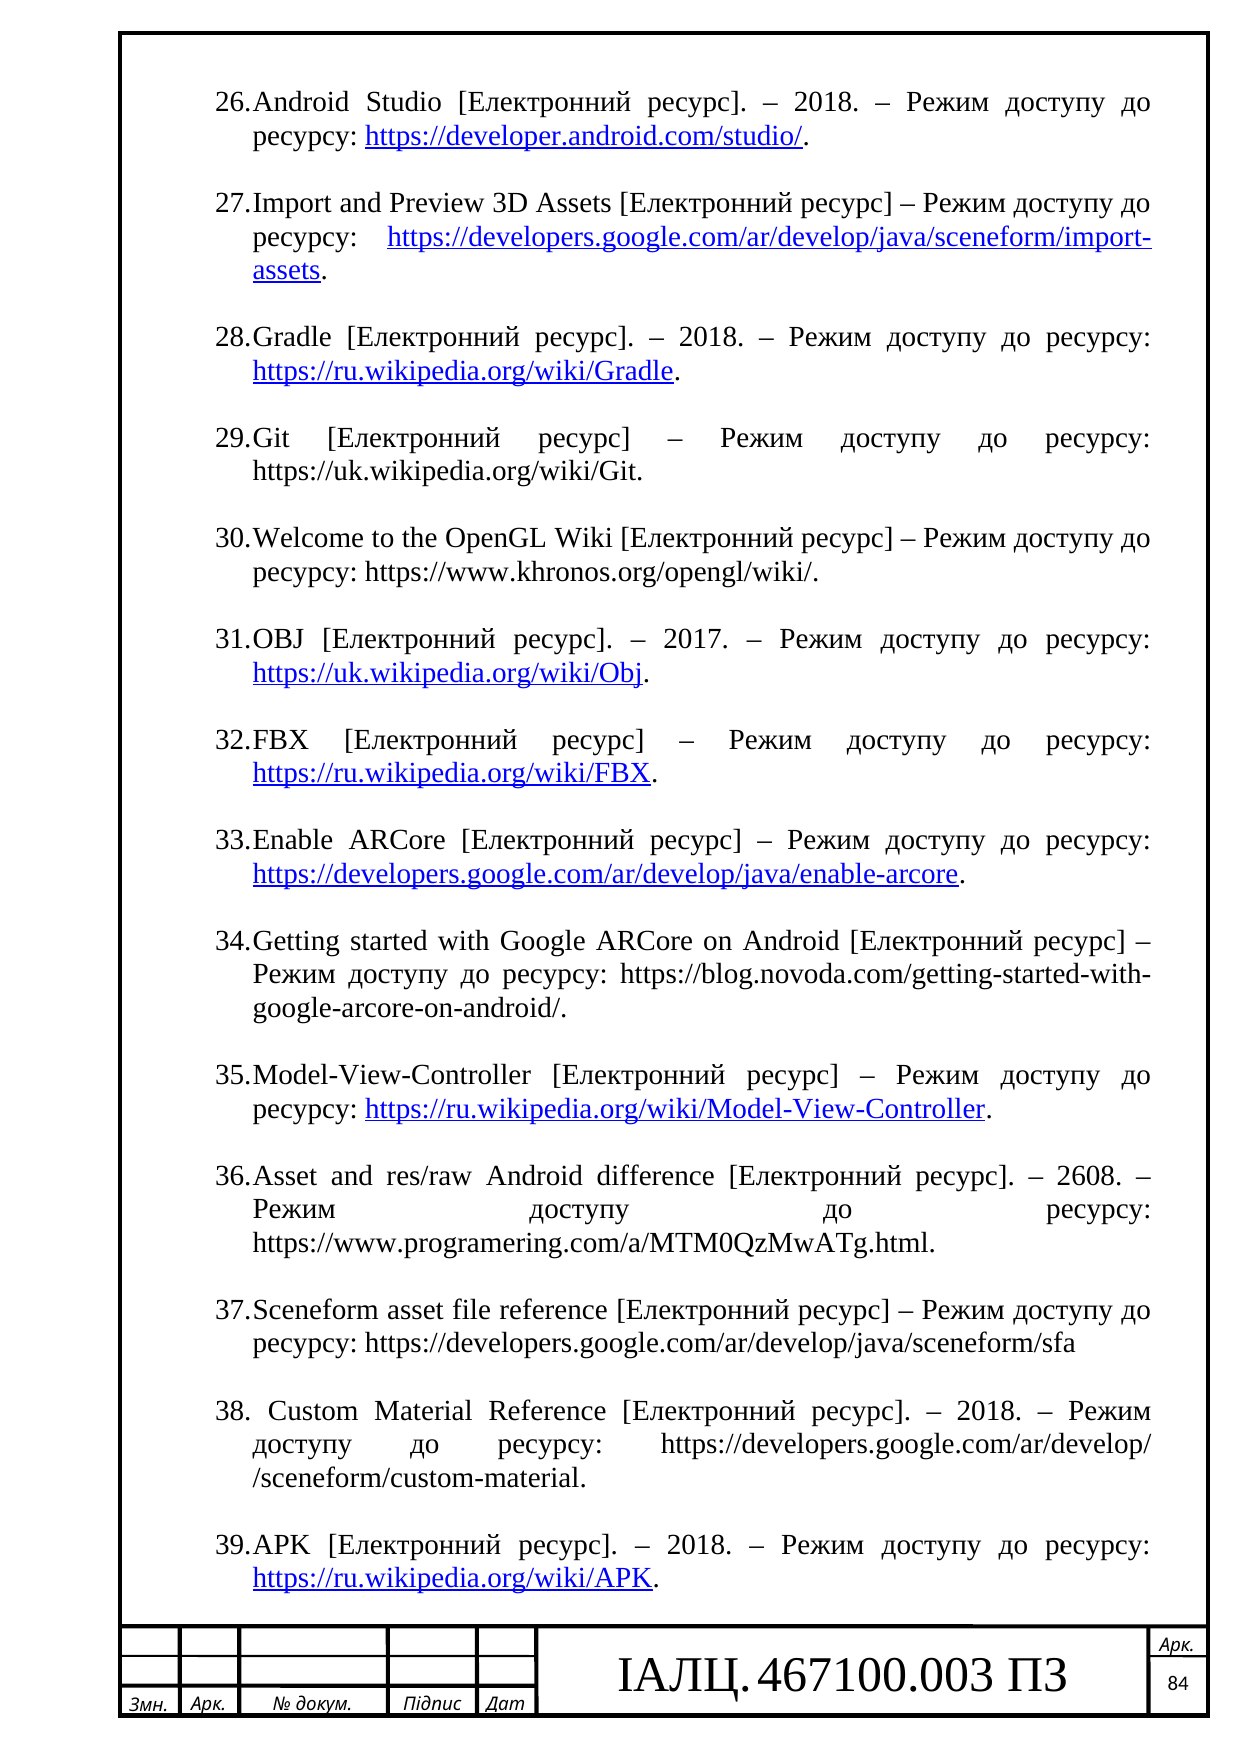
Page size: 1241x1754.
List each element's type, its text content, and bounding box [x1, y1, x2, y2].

list Import and Preview 3D Assets [Електронний ресурс] – Режим доступу до ресурсу: https://developers.google.com/ar/develop/java/sceneform/import-assets. [215, 185, 1152, 286]
list Custom Material Reference [Електронний ресурс]. – 2018. – Режим доступу до ресурсу: https://developers.google.com/ar/develop/ /sceneform/custom-material. [215, 1393, 1152, 1493]
list Enable ARCore [Електронний ресурс] – Режим доступу до ресурсу: https://developers.google.com/ar/develop/java/enable-arcore. [215, 822, 1152, 889]
list Welcome to the OpenGL Wiki [Електронний ресурс] – Режим доступу до ресурсу: https://www.khronos.org/opengl/wiki/. [215, 521, 1152, 588]
list Model-View-Controller [Електронний ресурс] – Режим доступу до ресурсу: https://ru.wikipedia.org/wiki/Model-View-Controller. [215, 1057, 1152, 1124]
list Asset and res/raw Android difference [Електронний ресурс]. – 2608. – Режим доступу до ресурсу: https://www.programering.com/a/MTM0QzMwATg.html. [215, 1158, 1152, 1258]
list Git [Електронний ресурс] – Режим доступу до ресурсу: https://uk.wikipedia.org/wiki/Git. [215, 420, 1152, 487]
list Gradle [Електронний ресурс]. – 2018. – Режим доступу до ресурсу: https://ru.wikipedia.org/wiki/Gradle. [215, 319, 1152, 386]
list Getting started with Google ARCore on Android [Електронний ресурс] – Режим доступу до ресурсу: https://blog.novoda.com/getting-started-with-google-arcore-on-android/. [215, 923, 1152, 1024]
list FBX [Електронний ресурс] – Режим доступу до ресурсу: https://ru.wikipedia.org/wiki/FBX. [215, 722, 1152, 789]
list APK [Електронний ресурс]. – 2018. – Режим доступу до ресурсу: https://ru.wikipedia.org/wiki/APK. [215, 1527, 1152, 1594]
list OBJ [Електронний ресурс]. – 2017. – Режим доступу до ресурсу: https://uk.wikipedia.org/wiki/Obj. [215, 621, 1152, 688]
list Sceneform asset file reference [Електронний ресурс] – Режим доступу до ресурсу: https://developers.google.com/ar/develop/java/sceneform/sfa [215, 1292, 1152, 1359]
list Android Studio [Електронний ресурс]. – 2018. – Режим доступу до ресурсу: https://developer.android.com/studio/. [215, 84, 1152, 152]
